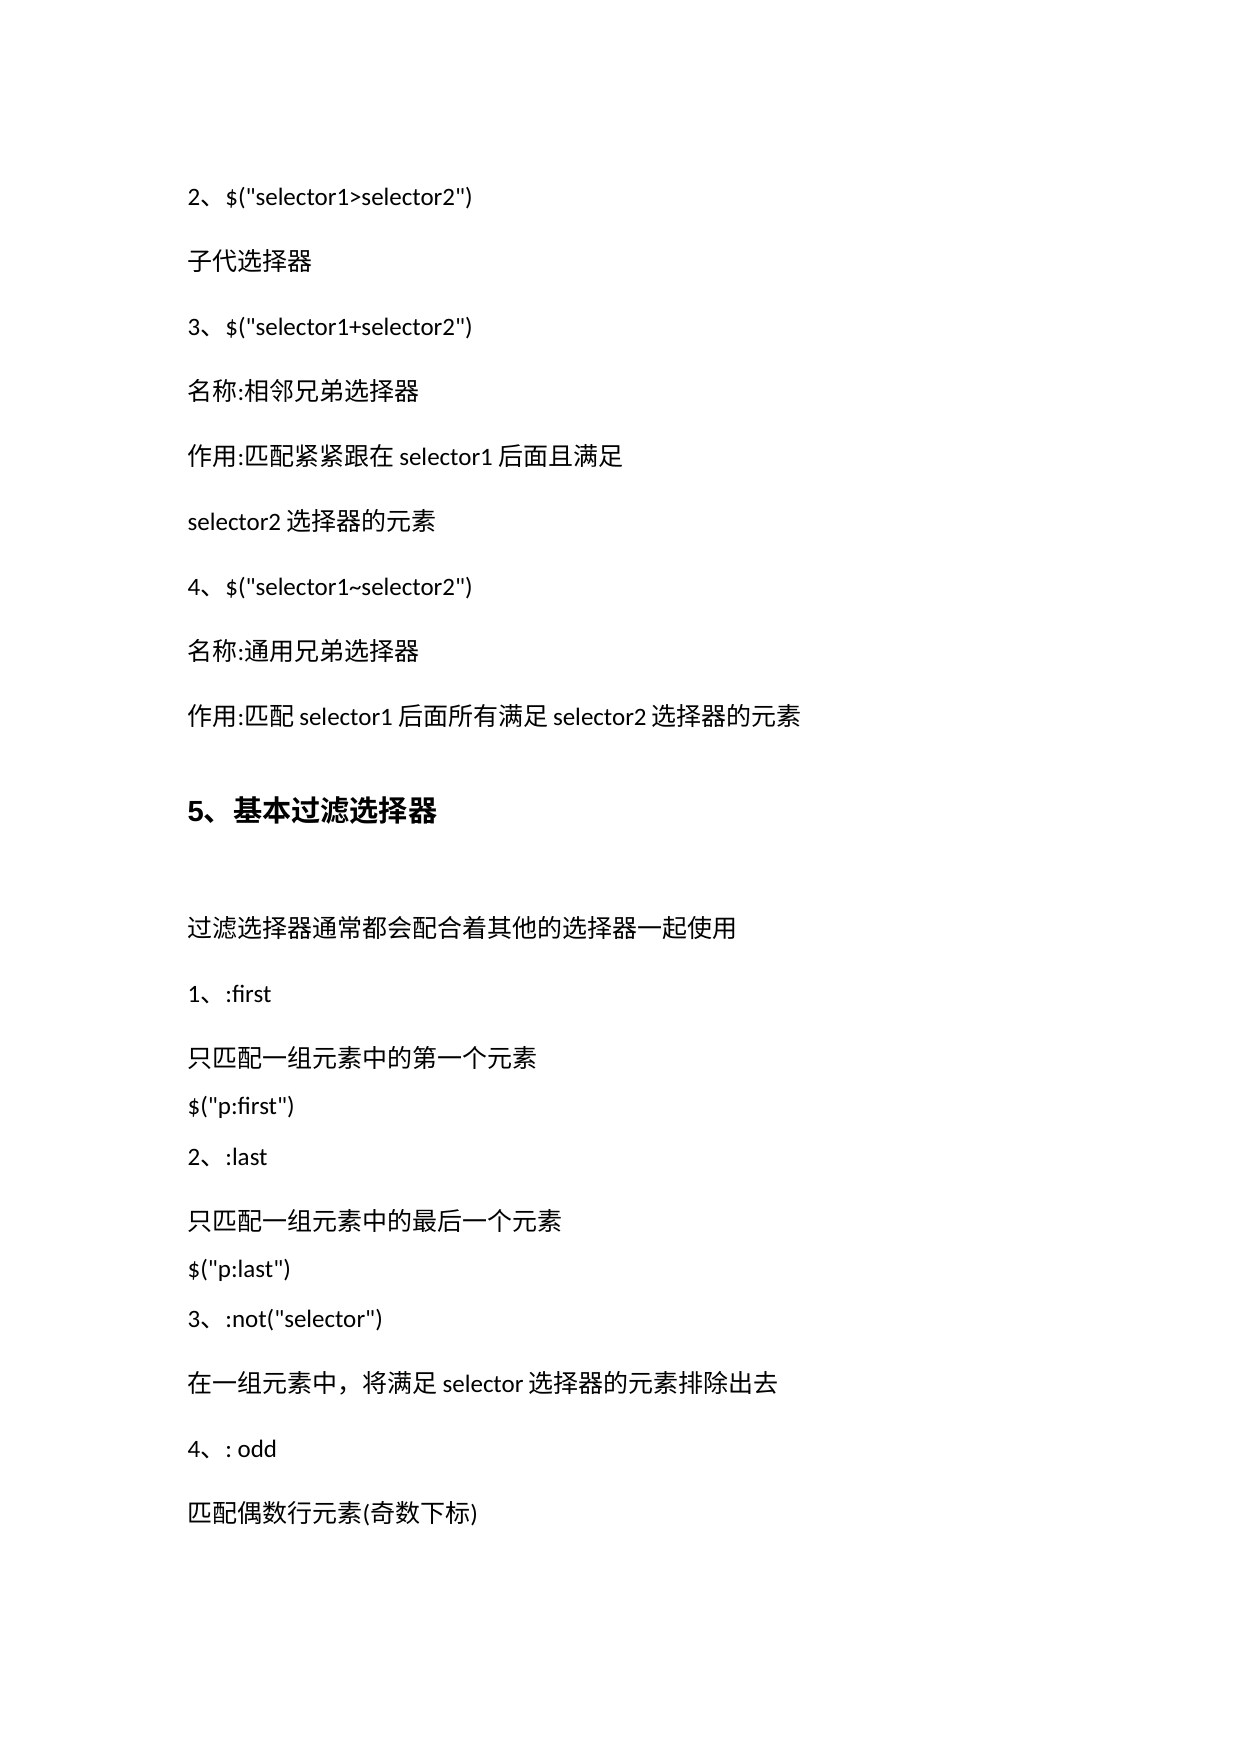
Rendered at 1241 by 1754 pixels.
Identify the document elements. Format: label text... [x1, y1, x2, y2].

text 作用:匹配selector1后面所有满足selector2选择器的元素 [187, 682, 1053, 747]
text 只匹配一组元素中的最后一个元素 [187, 1187, 1053, 1252]
text 3、$("selector1+selector2") [187, 292, 1053, 357]
text 1、:first [187, 959, 1053, 1024]
text 4、: odd [187, 1414, 1053, 1479]
text $("p:last") [187, 1252, 1053, 1284]
text 2、:last [187, 1122, 1053, 1187]
subtitle 5、基本过滤选择器 [187, 776, 1053, 841]
text 名称:通用兄弟选择器 [187, 617, 1053, 682]
text 子代选择器 [187, 227, 1053, 292]
text 只匹配一组元素中的第一个元素 [187, 1024, 1053, 1089]
text 在一组元素中，将满足selector选择器的元素排除出去 [187, 1349, 1053, 1414]
text 2、$("selector1>selector2") [187, 162, 1053, 227]
text 作用:匹配紧紧跟在selector1后面且满足 [187, 422, 1053, 487]
text 过滤选择器通常都会配合着其他的选择器一起使用 [187, 894, 1053, 959]
text selector2选择器的元素 [187, 487, 1053, 552]
text $("p:first") [187, 1089, 1053, 1122]
text 匹配偶数行元素(奇数下标) [187, 1479, 1053, 1544]
text 3、:not("selector") [187, 1284, 1053, 1349]
text 名称:相邻兄弟选择器 [187, 357, 1053, 422]
text 4、$("selector1~selector2") [187, 552, 1053, 617]
